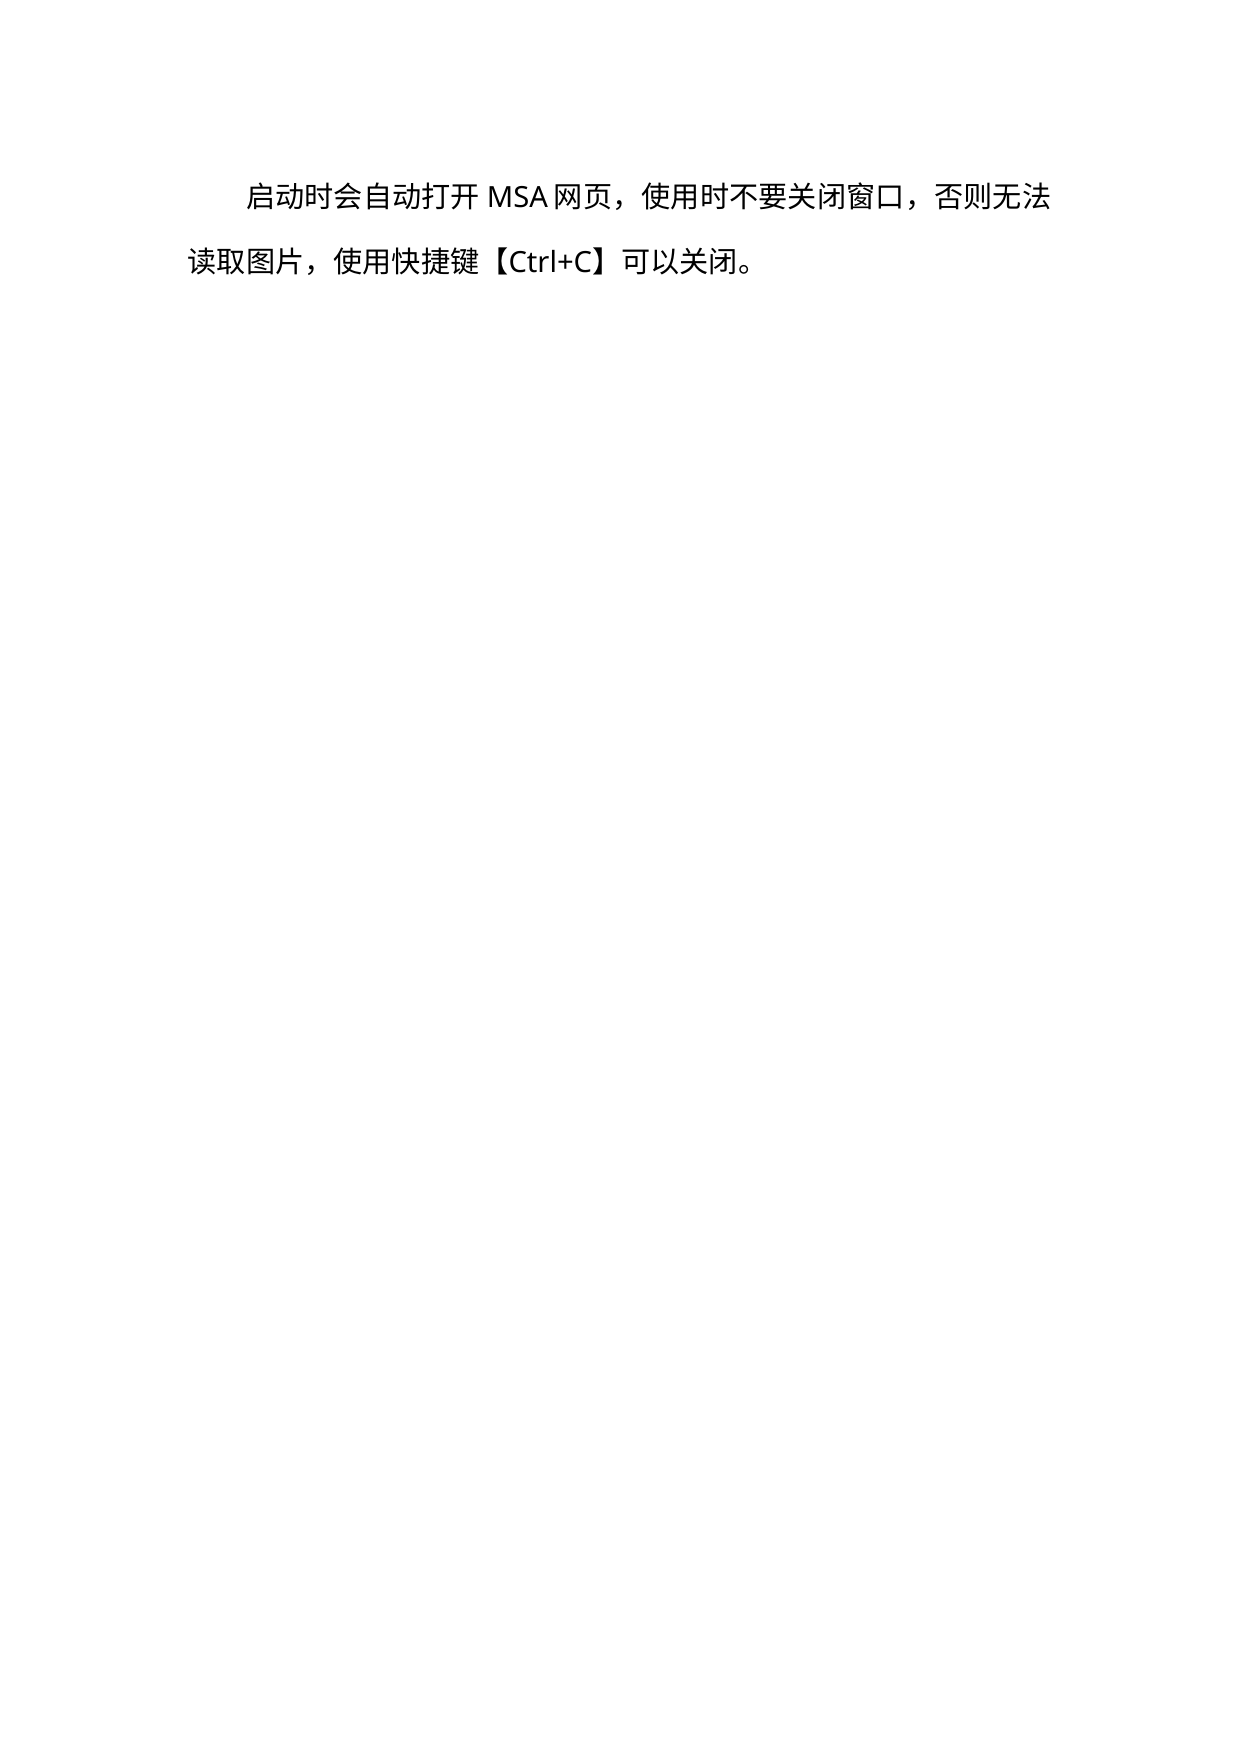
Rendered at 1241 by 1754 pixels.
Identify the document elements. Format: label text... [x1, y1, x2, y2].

text 启动时会自动打开MSA网页，使用时不要关闭窗口，否则无法读取图片，使用快捷键【Ctrl+C】可以关闭。 [187, 162, 1053, 292]
